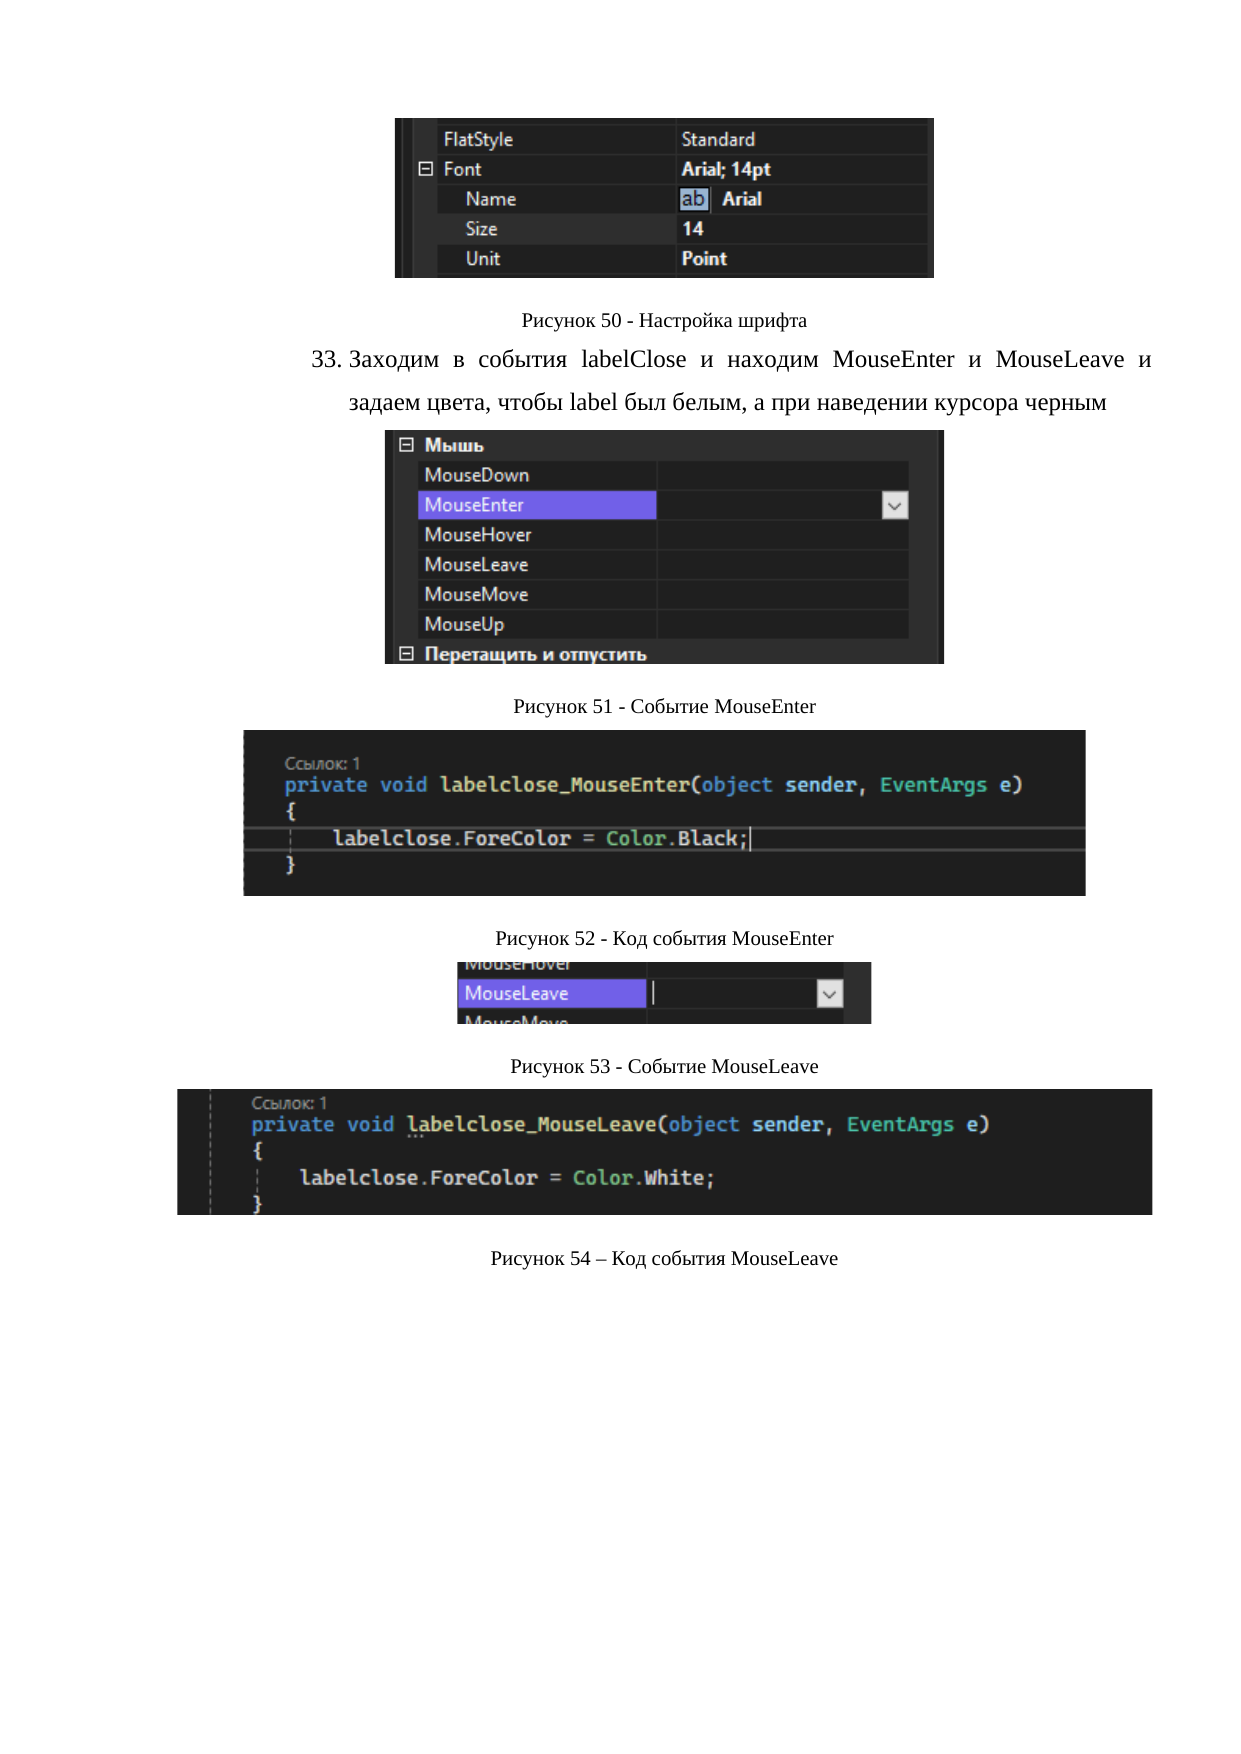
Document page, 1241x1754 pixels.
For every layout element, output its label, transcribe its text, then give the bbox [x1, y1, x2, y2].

picture [457, 962, 872, 1024]
list Заходим в события labelClose и находим MouseEnter и MouseLeave и задаем цвета, чтобы label был белым, а при наведении курсора черным [311, 344, 1152, 416]
picture [177, 1089, 1153, 1215]
picture [243, 730, 1086, 896]
picture [394, 118, 934, 278]
picture [384, 430, 945, 664]
text Рисунок 51 - Событие MouseEnter [177, 694, 1152, 718]
text Рисунок 54 – Код события MouseLeave [177, 1245, 1152, 1269]
text Рисунок 53 - Событие MouseLeave [177, 1054, 1152, 1078]
text Рисунок 50 - Настройка шрифта [177, 308, 1152, 332]
text Рисунок 52 - Код события MouseEnter [177, 926, 1152, 950]
